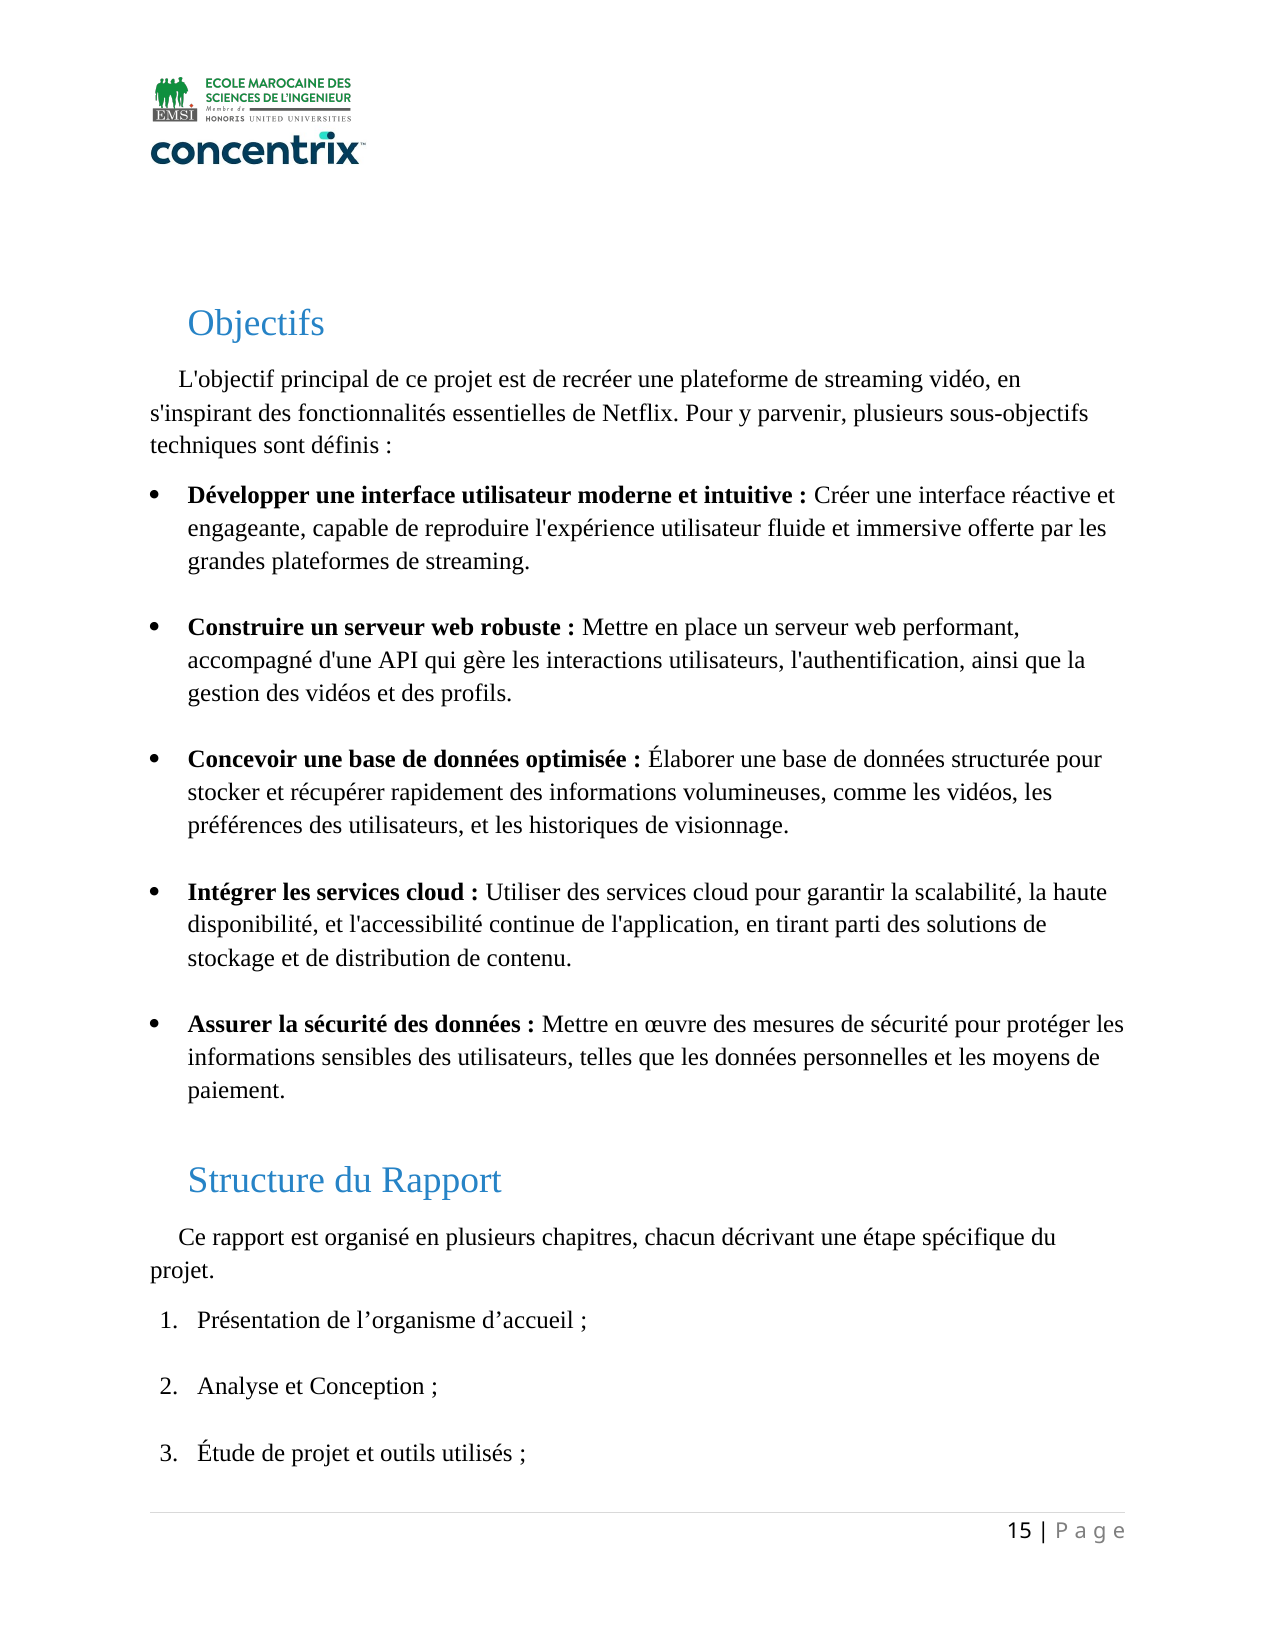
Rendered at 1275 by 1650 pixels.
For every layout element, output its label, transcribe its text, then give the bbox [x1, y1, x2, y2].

text L'objectif principal de ce projet est de recréer une plateforme de streaming vidéo, en s'inspirant des fonctionnalités essentielles de Netflix. Pour y parvenir, plusieurs sous-objectifs techniques sont définis : [150, 364, 1125, 459]
list Présentation de l’organisme d’accueil ; [159, 1305, 1125, 1333]
list Assurer la sécurité des données : Mettre en œuvre des mesures de sécurité pour protéger les informations sensibles des utilisateurs, telles que les données personnelles et les moyens de paiement. [150, 1009, 1125, 1103]
list Construire un serveur web robuste : Mettre en place un serveur web performant, accompagné d'une API qui gère les interactions utilisateurs, l'authentification, ainsi que la gestion des vidéos et des profils. [150, 612, 1125, 707]
list Intégrer les services cloud : Utiliser des services cloud pour garantir la scalabilité, la haute disponibilité, et l'accessibilité continue de l'application, en tirant parti des solutions de stockage et de distribution de contenu. [150, 877, 1125, 971]
list Analyse et Conception ; [159, 1371, 1125, 1434]
subtitle Structure du Rapport [187, 1157, 1125, 1201]
subtitle Objectifs [187, 300, 1125, 343]
text Ce rapport est organisé en plusieurs chapitres, chacun décrivant une étape spécifique du projet. [150, 1222, 1125, 1284]
list Développer une interface utilisateur moderne et intuitive : Créer une interface réactive et engageante, capable de reproduire l'expérience utilisateur fluide et immersive offerte par les grandes plateformes de streaming. [150, 480, 1125, 575]
list Concevoir une base de données optimisée : Élaborer une base de données structurée pour stocker et récupérer rapidement des informations volumineuses, comme les vidéos, les préférences des utilisateurs, et les historiques de visionnage. [150, 744, 1125, 839]
picture [150, 75, 368, 170]
list Étude de projet et outils utilisés ; [159, 1438, 1125, 1501]
